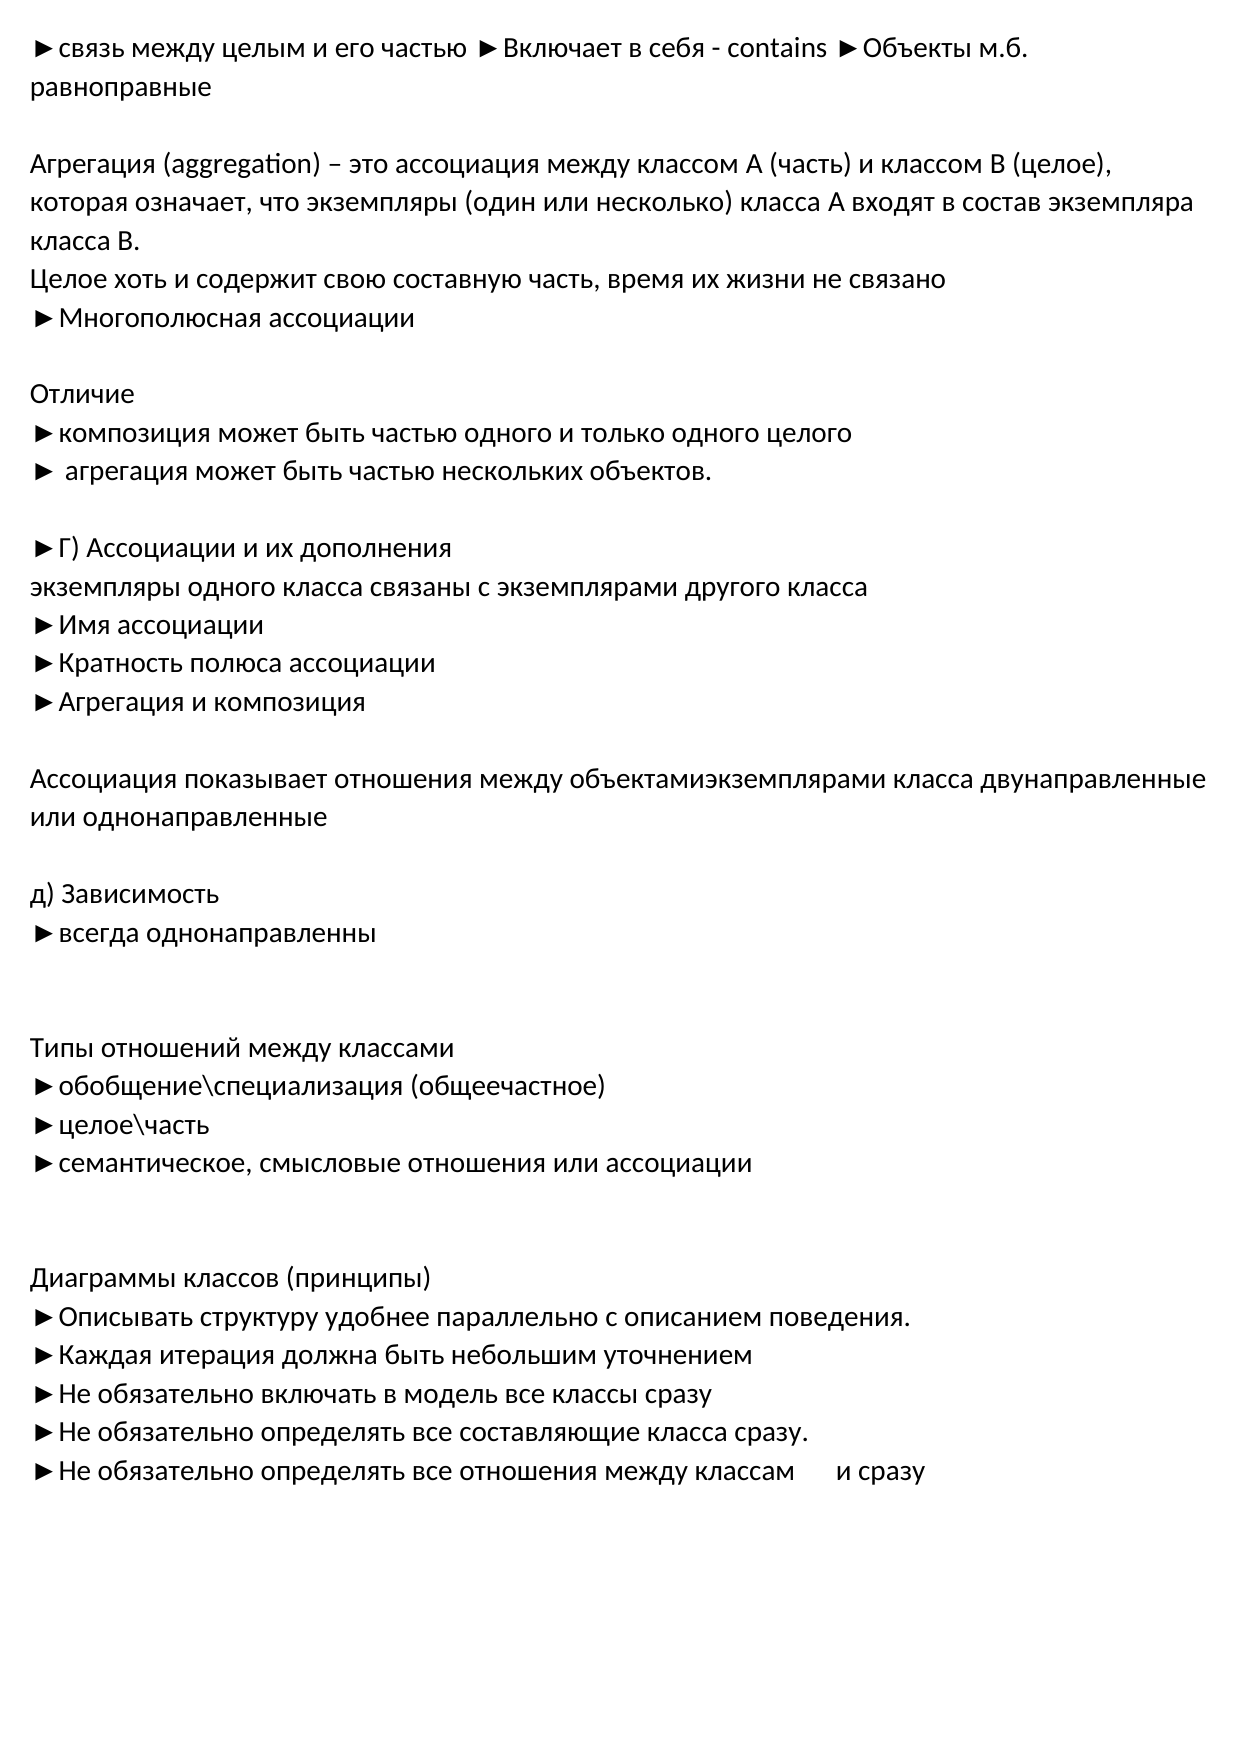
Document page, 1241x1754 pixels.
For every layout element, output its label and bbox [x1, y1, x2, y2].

text [29, 29, 1211, 1487]
